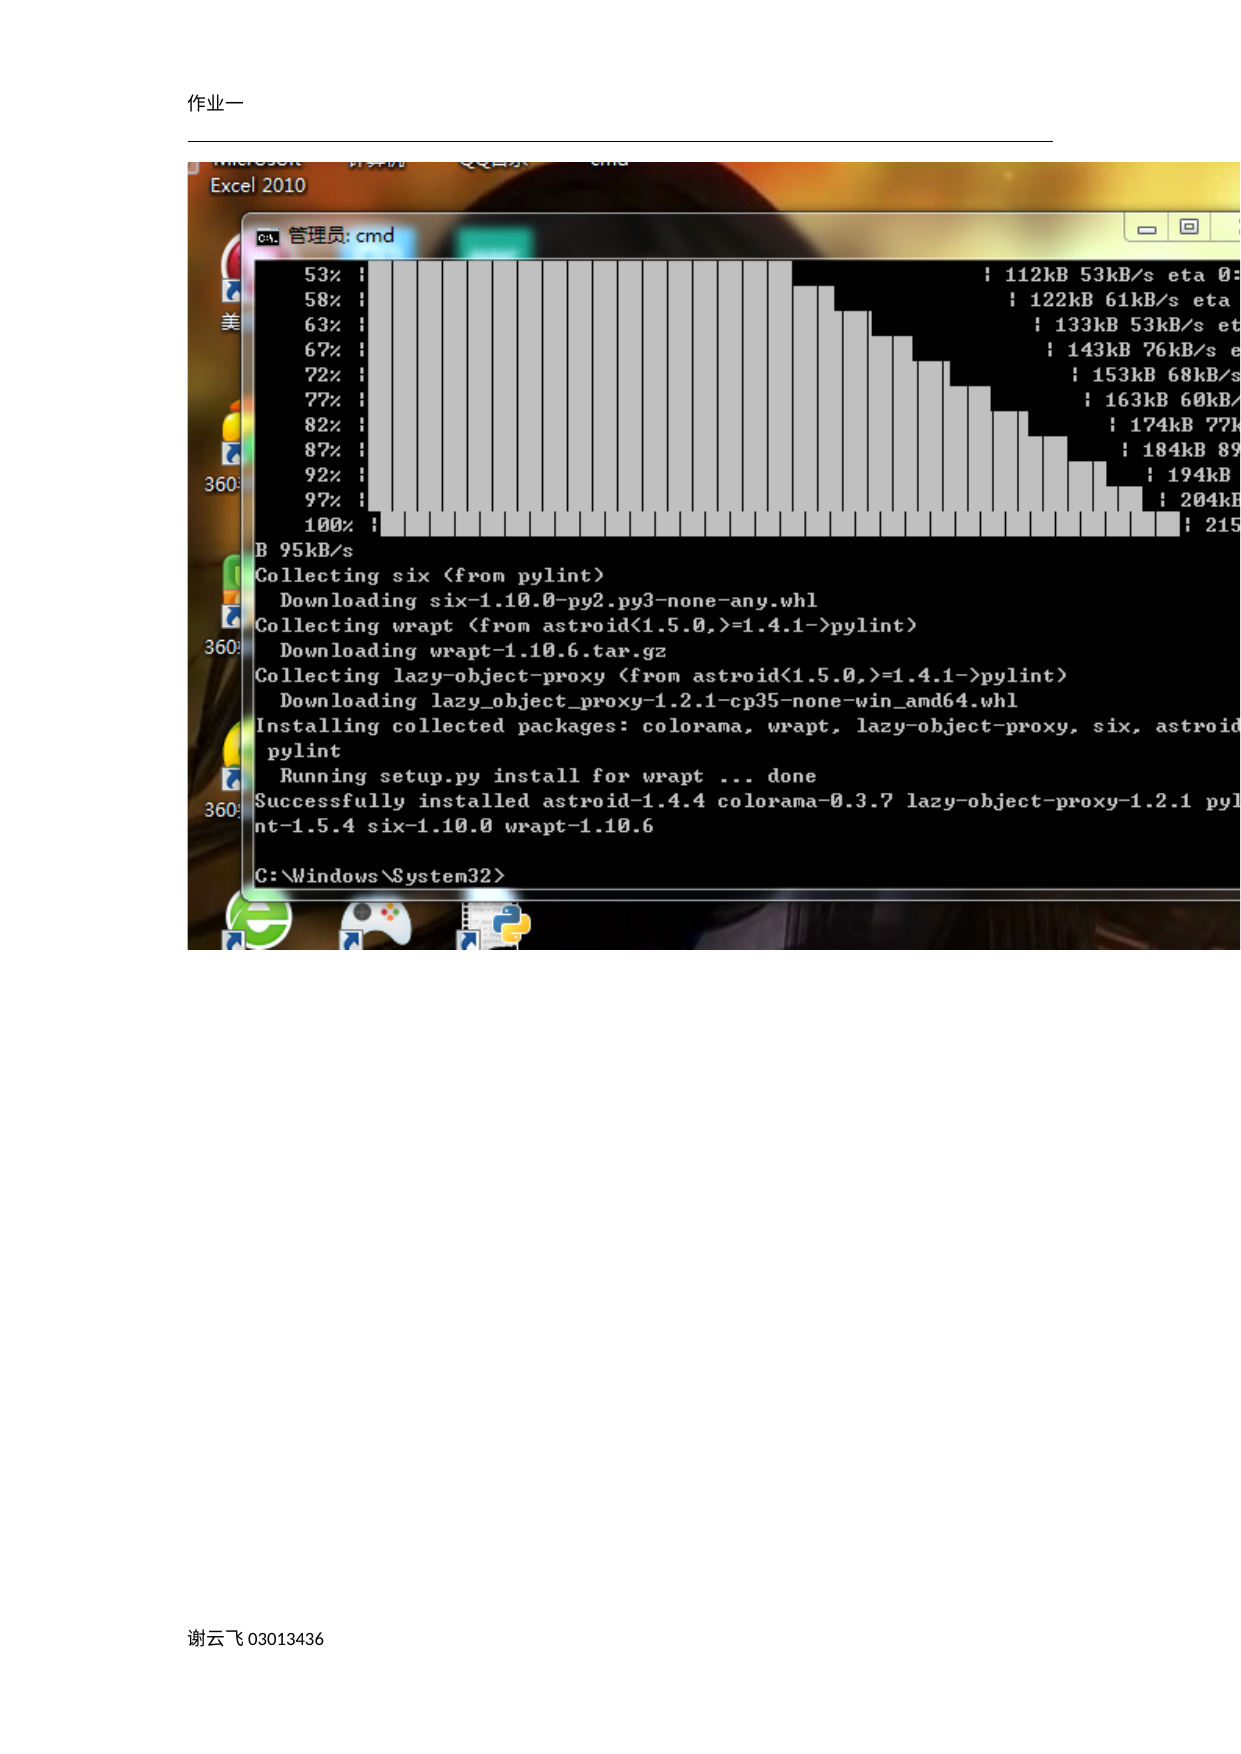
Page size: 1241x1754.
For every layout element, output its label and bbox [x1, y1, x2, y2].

picture [187, 162, 1241, 950]
